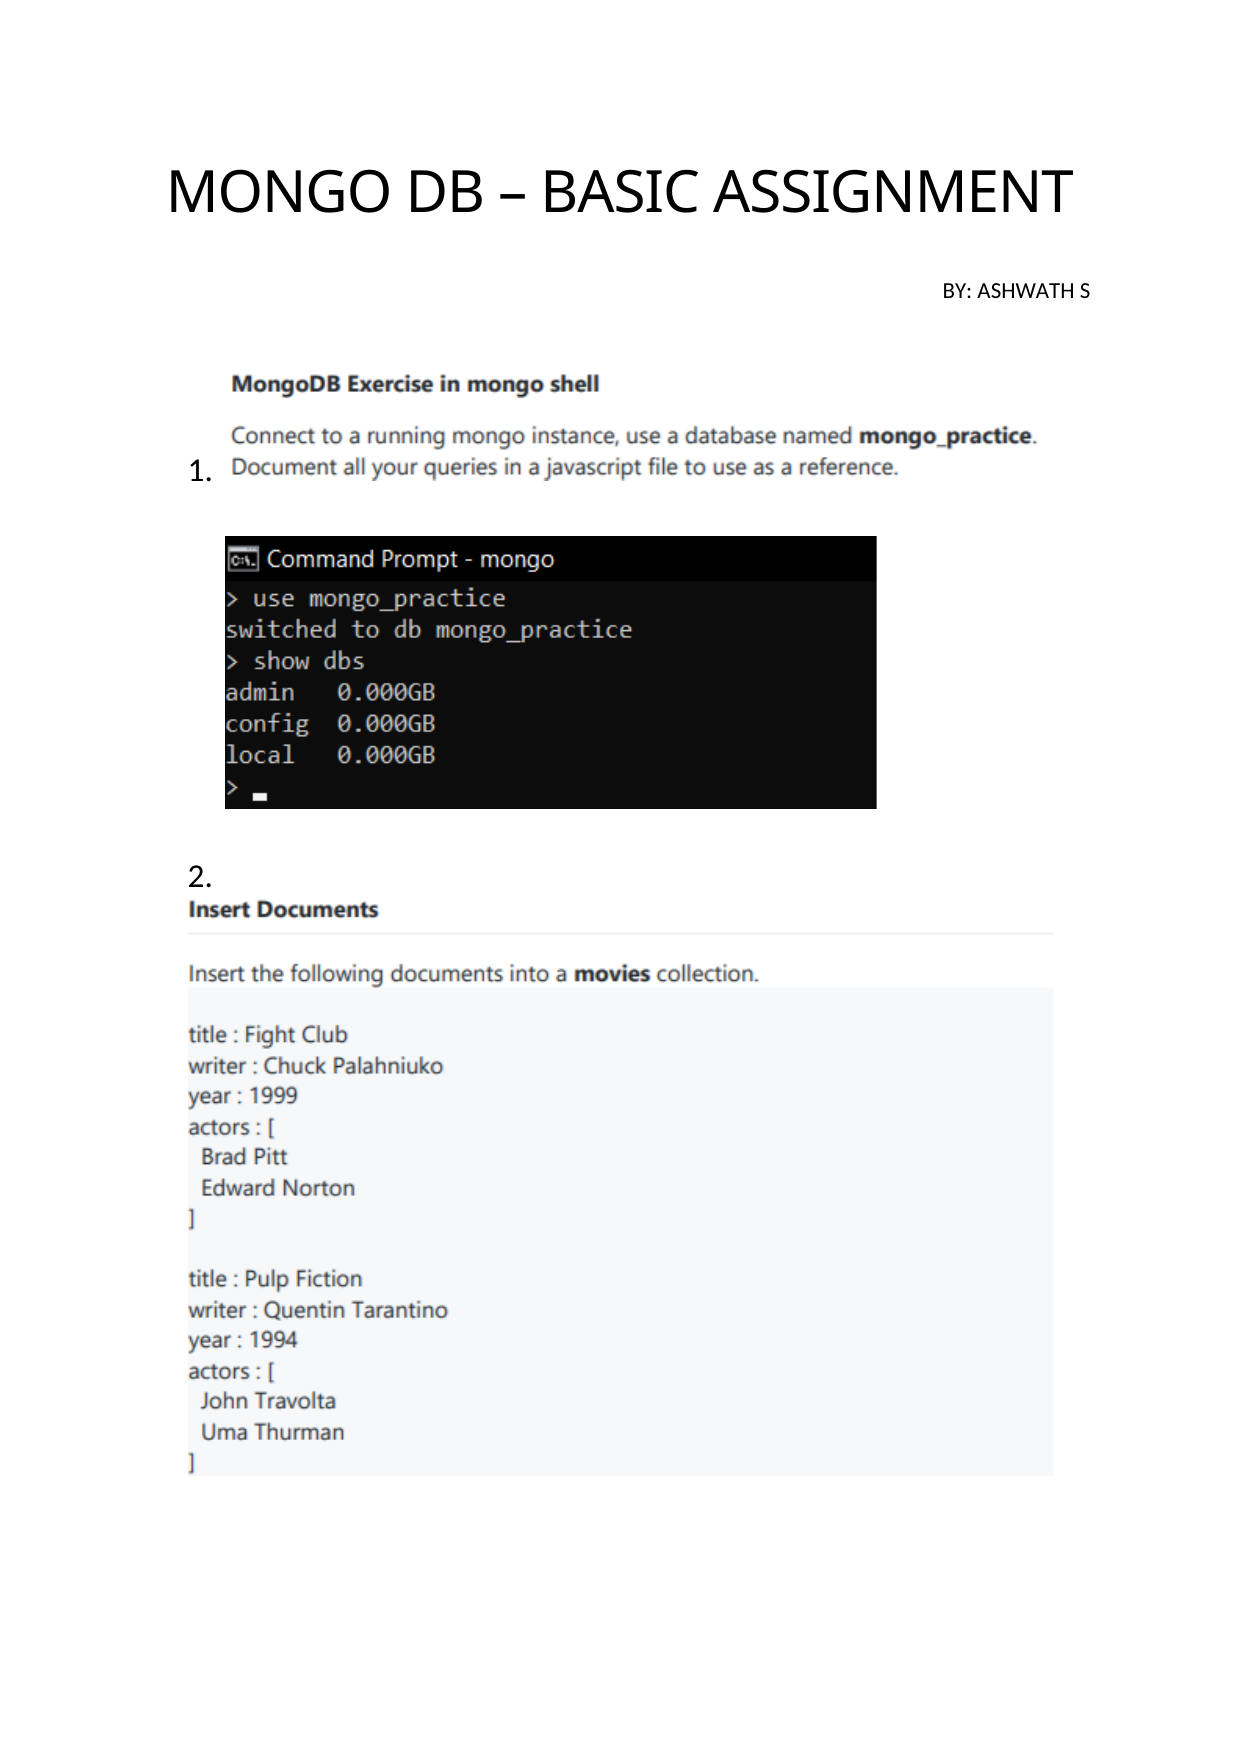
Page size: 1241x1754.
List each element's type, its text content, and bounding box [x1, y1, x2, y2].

title MONGO DB – BASIC ASSIGNMENT [150, 150, 1090, 229]
picture [225, 370, 1040, 481]
text BY: ASHWATH S [150, 276, 1090, 304]
picture [187, 897, 1054, 1476]
picture [225, 536, 877, 809]
